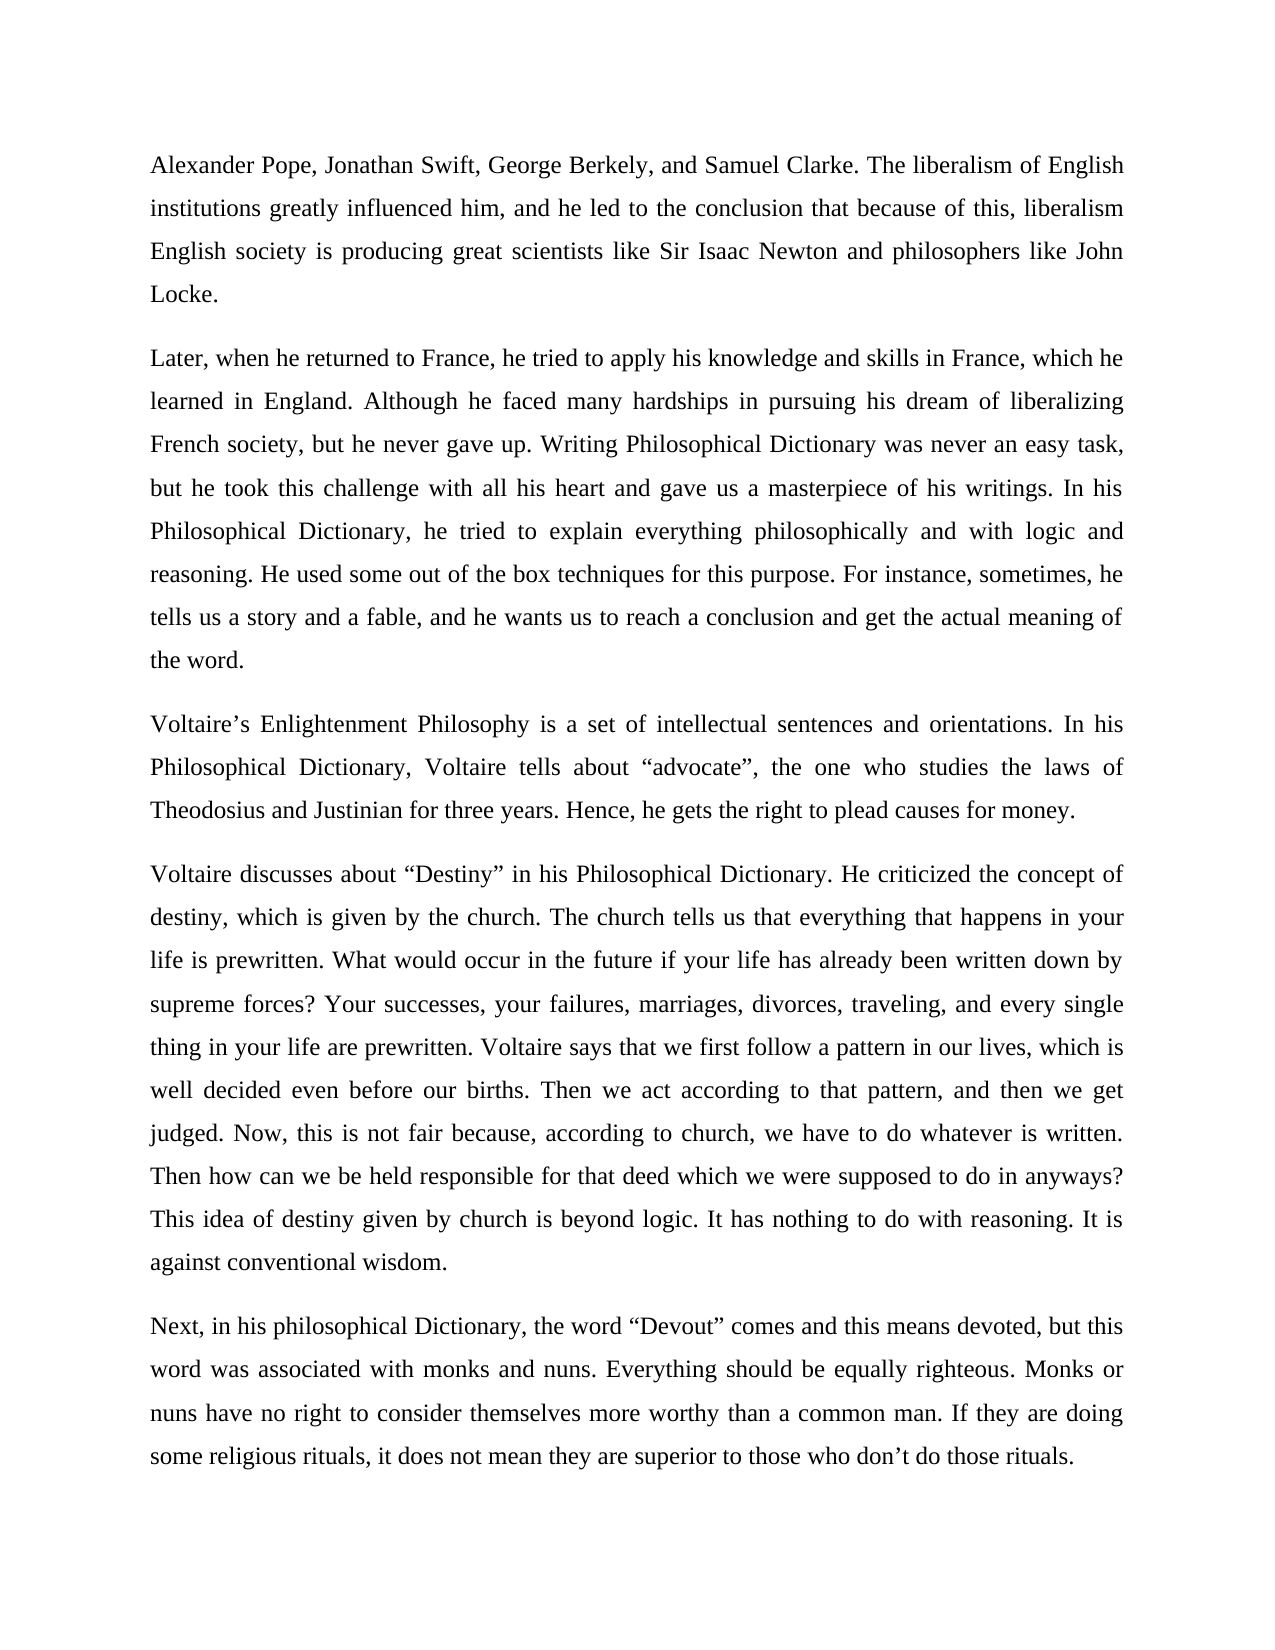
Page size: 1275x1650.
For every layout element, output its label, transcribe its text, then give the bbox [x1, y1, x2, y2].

text Next, in his philosophical Dictionary, the word “Devout” comes and this means devoted, but this word was associated with monks and nuns. Everything should be equally righteous. Monks or nuns have no right to consider themselves more worthy than a common man. If they are doing some religious rituals, it does not mean they are superior to those who don’t do those rituals. [150, 1311, 1125, 1469]
text Voltaire discusses about “Destiny” in his Philosophical Dictionary. He criticized the concept of destiny, which is given by the church. The church tells us that everything that happens in your life is prewritten. What would occur in the future if your life has already been written down by supreme forces? Your successes, your failures, marriages, divorces, traveling, and every single thing in your life are prewritten. Voltaire says that we first follow a pattern in our lives, which is well decided even before our births. Then we act according to that pattern, and then we get judged. Now, this is not fair because, according to church, we have to do whatever is written. Then how can we be held responsible for that deed which we were supposed to do in anyways? This idea of destiny given by church is beyond logic. It has nothing to do with reasoning. It is against conventional wisdom. [150, 859, 1125, 1276]
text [150, 150, 1125, 308]
text Later, when he returned to France, he tried to apply his knowledge and skills in France, which he learned in England. Although he faced many hardships in pursuing his dream of liberalizing French society, but he never gave up. Writing Philosophical Dictionary was never an easy task, but he took this challenge with all his heart and gave us a masterpiece of his writings. In his Philosophical Dictionary, he tried to explain everything philosophically and with logic and reasoning. He used some out of the box techniques for this purpose. For instance, sometimes, he tells us a story and a fable, and he wants us to reach a conclusion and get the actual meaning of the word. [150, 343, 1125, 674]
text Voltaire’s Enlightenment Philosophy is a set of intellectual sentences and orientations. In his Philosophical Dictionary, Voltaire tells about “advocate”, the one who studies the laws of Theodosius and Justinian for three years. Hence, he gets the right to plead causes for money. [150, 709, 1125, 824]
